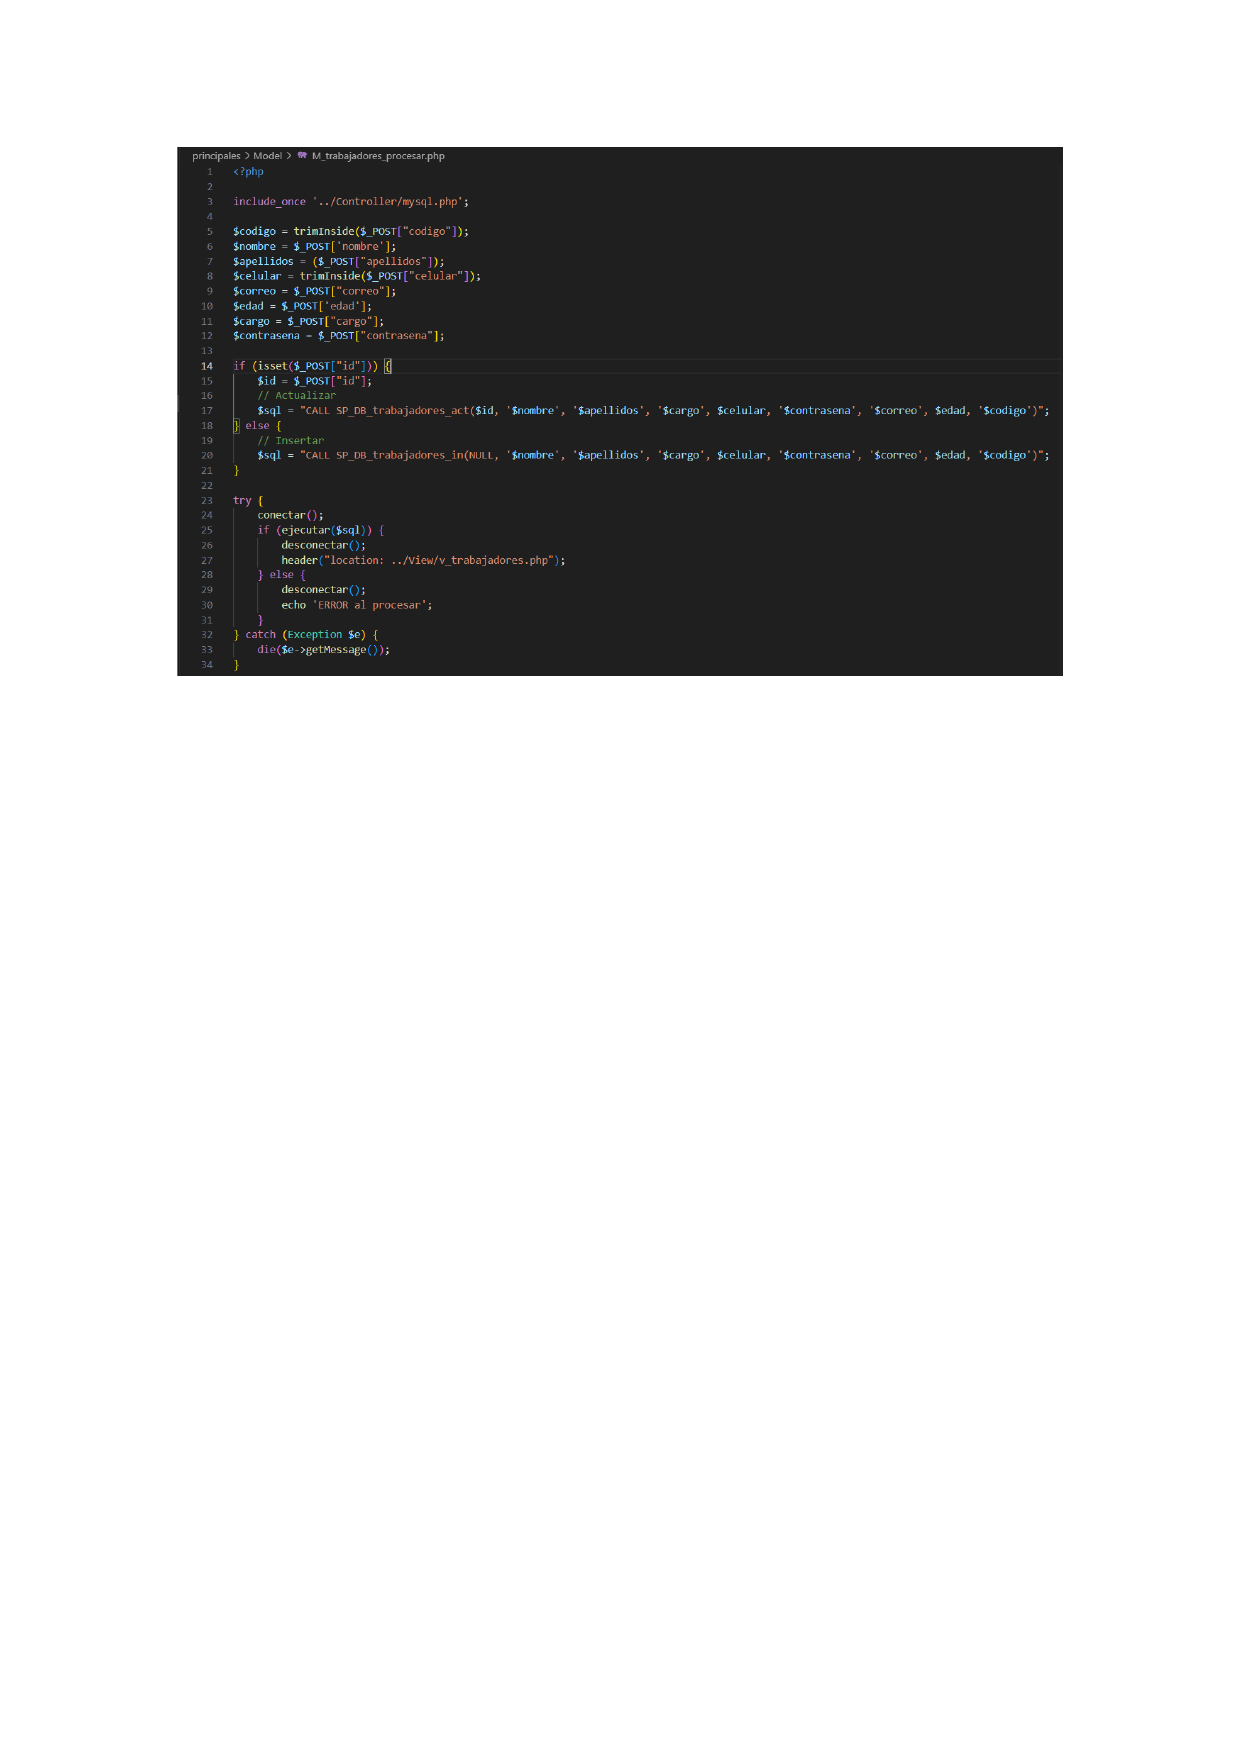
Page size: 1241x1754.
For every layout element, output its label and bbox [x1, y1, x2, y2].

picture [177, 147, 1063, 676]
